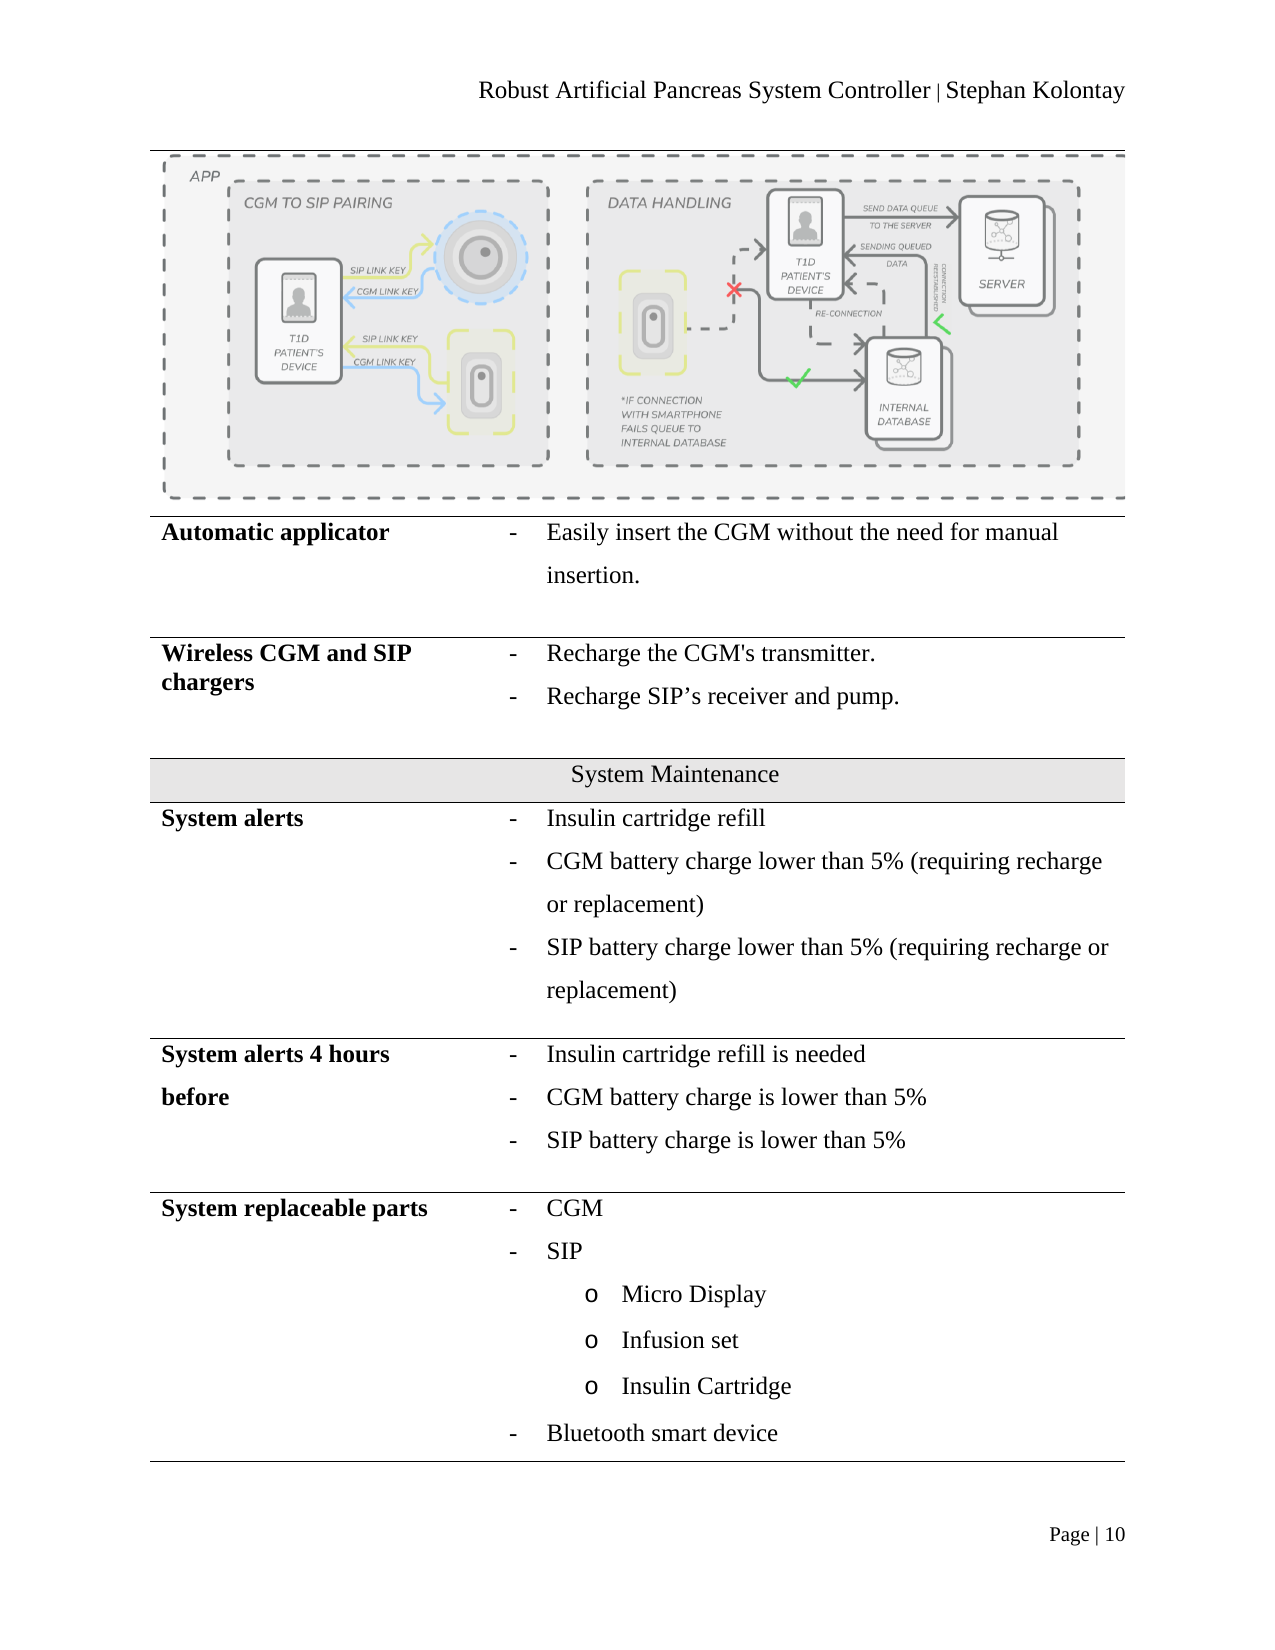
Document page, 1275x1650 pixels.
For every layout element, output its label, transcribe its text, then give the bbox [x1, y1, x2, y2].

table_cell System alerts 4 hours before [150, 1039, 460, 1192]
table_cell Wireless CGM and SIP chargers [150, 638, 460, 758]
table_cell Insulin cartridge refill is needed CGM battery charge is lower than 5% SIP battery charge is lower than 5% [460, 1039, 1125, 1192]
table_cell Insulin cartridge refill CGM battery charge lower than 5% (requiring recharge or replacement) SIP battery charge lower than 5% (requiring recharge or replacement) [460, 803, 1125, 1038]
table_cell System Maintenance [150, 759, 1125, 802]
table_cell System alerts [150, 803, 460, 1038]
table_cell Recharge the CGM's transmitter. Recharge SIP’s receiver and pump. [460, 638, 1125, 758]
table_cell System replaceable parts [150, 1193, 460, 1461]
picture [161, 151, 1125, 502]
table_cell [150, 151, 1125, 516]
table_cell Automatic applicator [150, 517, 460, 637]
table_cell Easily insert the CGM without the need for manual insertion. [460, 517, 1125, 637]
table_cell CGM SIP Micro Display Infusion set Insulin Cartridge Bluetooth smart device [460, 1193, 1125, 1461]
